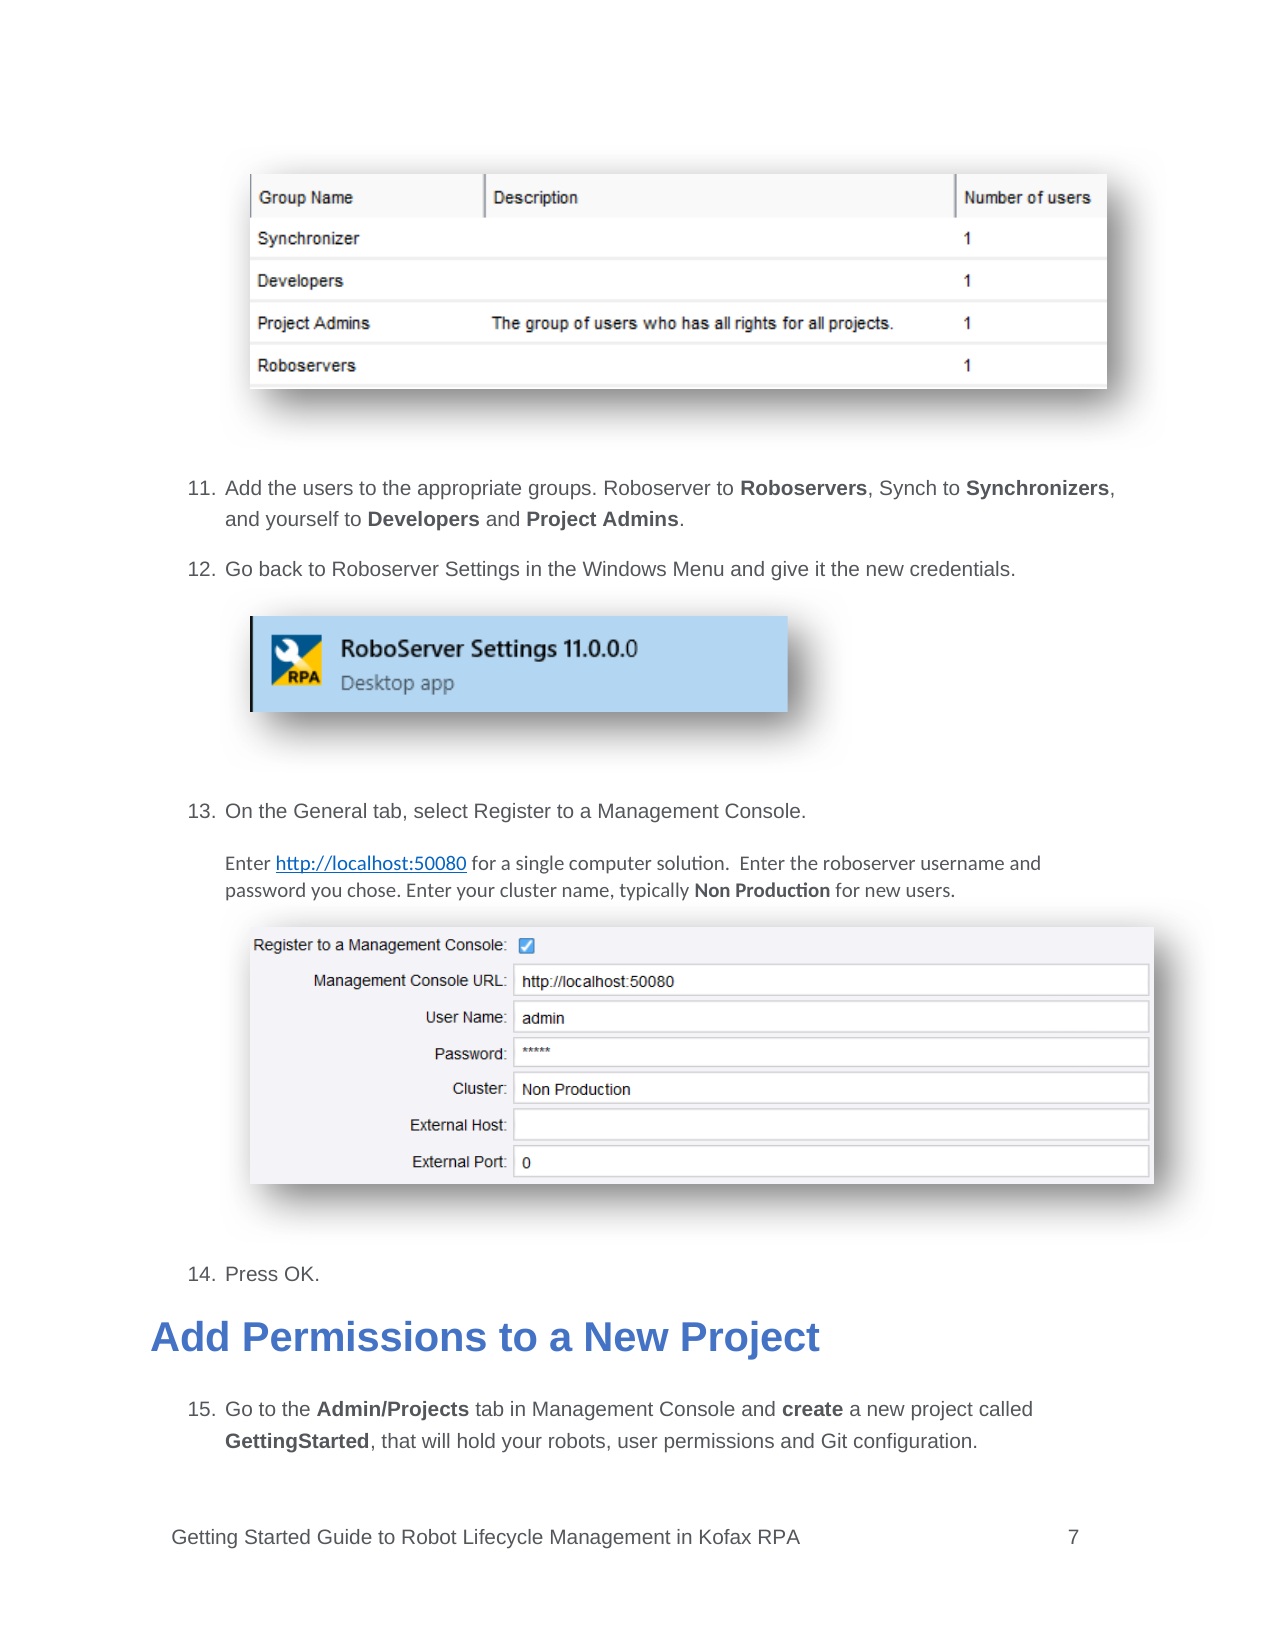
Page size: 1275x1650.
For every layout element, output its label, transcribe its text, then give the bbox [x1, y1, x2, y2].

text Go to the Admin/Projects tab in Management Console and create a new project called GettingStarted, that will hold your robots, user permissions and Git configuration. [187, 1397, 1125, 1452]
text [187, 150, 1125, 450]
picture [250, 927, 1154, 1184]
picture [250, 174, 1107, 389]
text Press OK. [187, 1262, 1125, 1286]
text Add the users to the appropriate groups. Roboserver to Roboservers, Synch to Synchronizers, and yourself to Developers and Project Admins. [187, 476, 1125, 531]
subtitle Add Permissions to a New Project [150, 1312, 1125, 1360]
picture [250, 616, 788, 712]
text On the General tab, select Register to a Management Console. [187, 799, 1125, 823]
